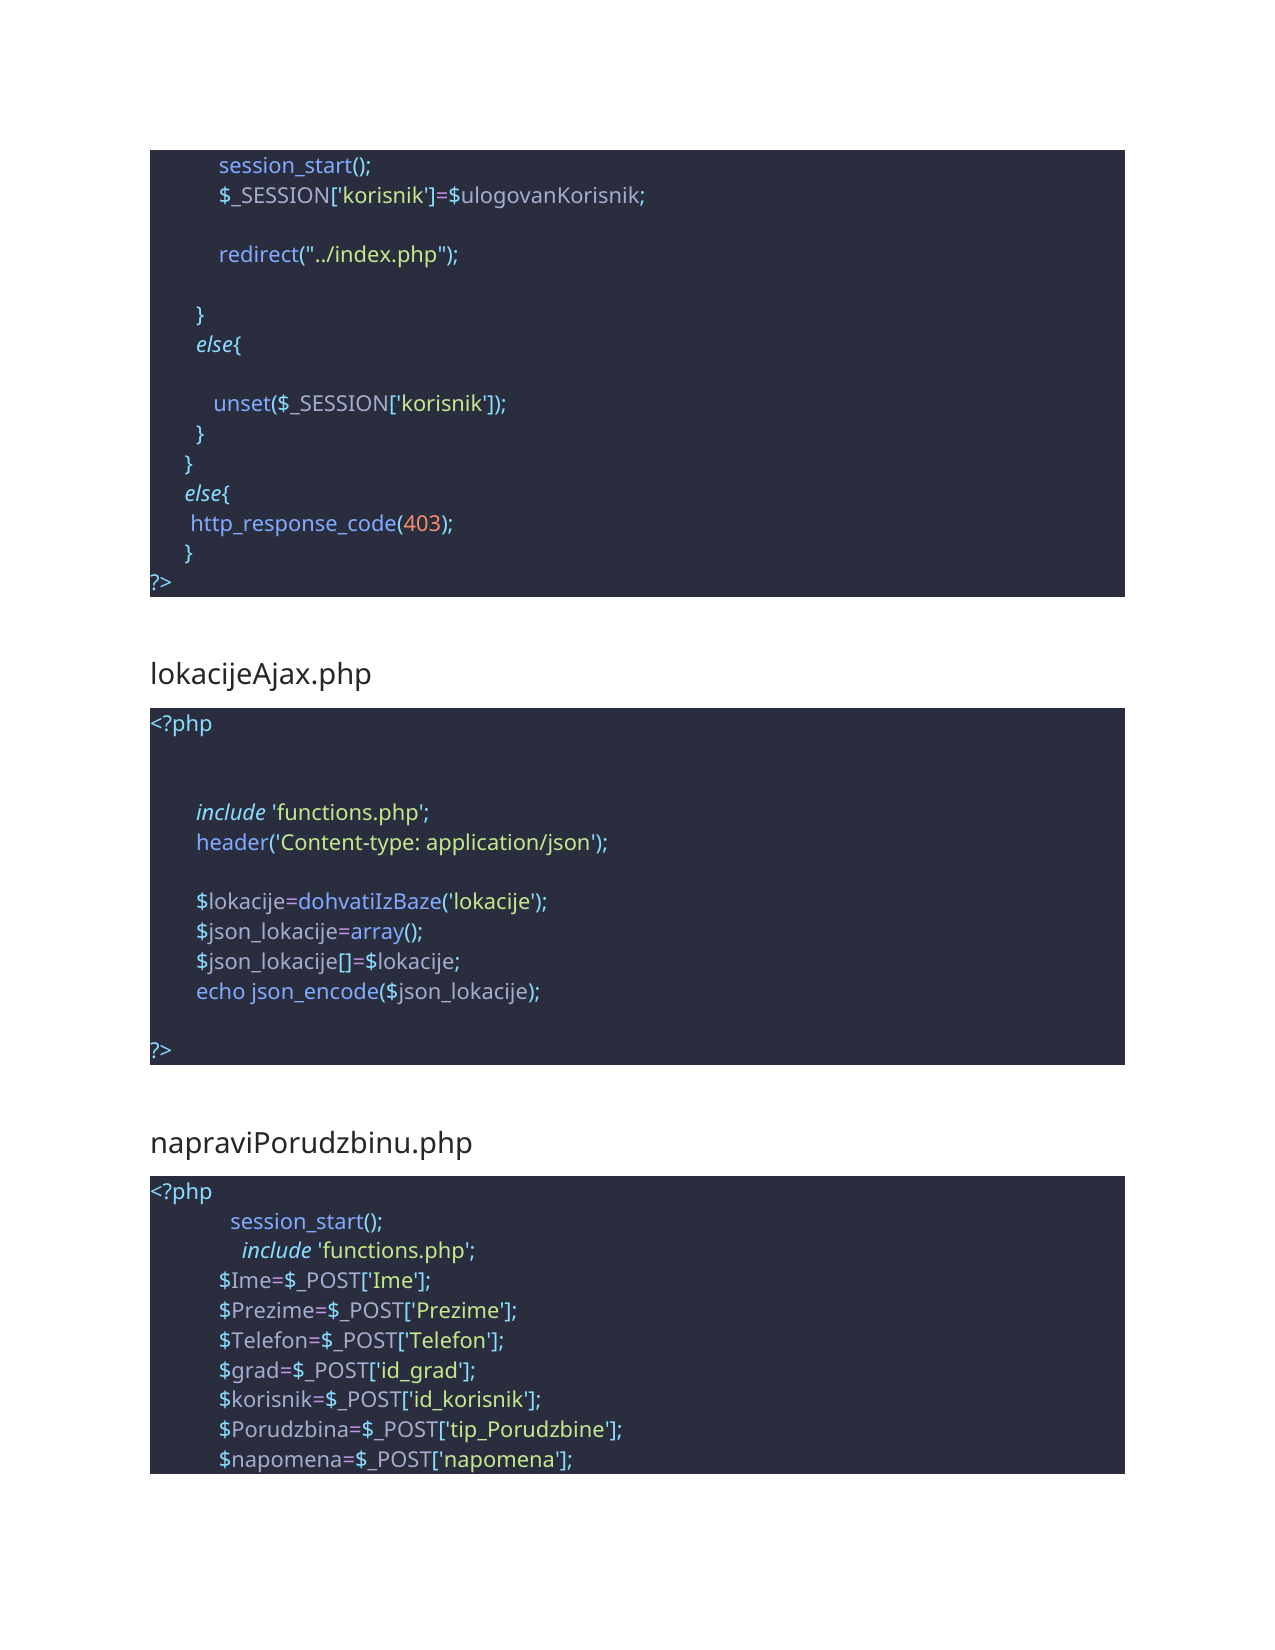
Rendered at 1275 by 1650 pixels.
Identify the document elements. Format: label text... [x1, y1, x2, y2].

text else{ [150, 478, 1125, 507]
text unset($_SESSION['korisnik']); [150, 388, 1125, 418]
text $napomena=$_POST['napomena']; [150, 1444, 1125, 1474]
text echo json_encode($json_lokacije); [150, 976, 1125, 1006]
text $Porudzbina=$_POST['tip_Porudzbine']; [150, 1414, 1125, 1444]
text http_response_code(403); [150, 507, 1125, 537]
text $lokacije=dohvatiIzBaze('lokacije'); [150, 886, 1125, 916]
text $korisnik=$_POST['id_korisnik']; [150, 1384, 1125, 1414]
text $grad=$_POST['id_grad']; [150, 1354, 1125, 1384]
subtitle napraviPorudzbinu.php [150, 1122, 1125, 1162]
text $json_lokacije=array(); [150, 916, 1125, 946]
text ?> [150, 1035, 1125, 1065]
text } [150, 299, 1125, 329]
text $_SESSION['korisnik']=$ulogovanKorisnik; [150, 180, 1125, 209]
text $Telefon=$_POST['Telefon']; [150, 1325, 1125, 1354]
text session_start(); [150, 150, 1125, 180]
text <?php [150, 1176, 1125, 1206]
text } [150, 537, 1125, 567]
text include 'functions.php'; [150, 797, 1125, 827]
text header('Content-type: application/json'); [150, 827, 1125, 857]
text session_start(); [150, 1206, 1125, 1235]
subtitle lokacijeAjax.php [150, 654, 1125, 693]
text } [150, 418, 1125, 448]
text $Ime=$_POST['Ime']; [150, 1265, 1125, 1295]
text include 'functions.php'; [150, 1235, 1125, 1265]
text redirect("../index.php"); [150, 239, 1125, 269]
text else{ [150, 329, 1125, 358]
text ?> [150, 567, 1125, 597]
text } [150, 448, 1125, 478]
text $json_lokacije[]=$lokacije; [150, 946, 1125, 976]
text <?php [150, 708, 1125, 737]
text $Prezime=$_POST['Prezime']; [150, 1295, 1125, 1325]
